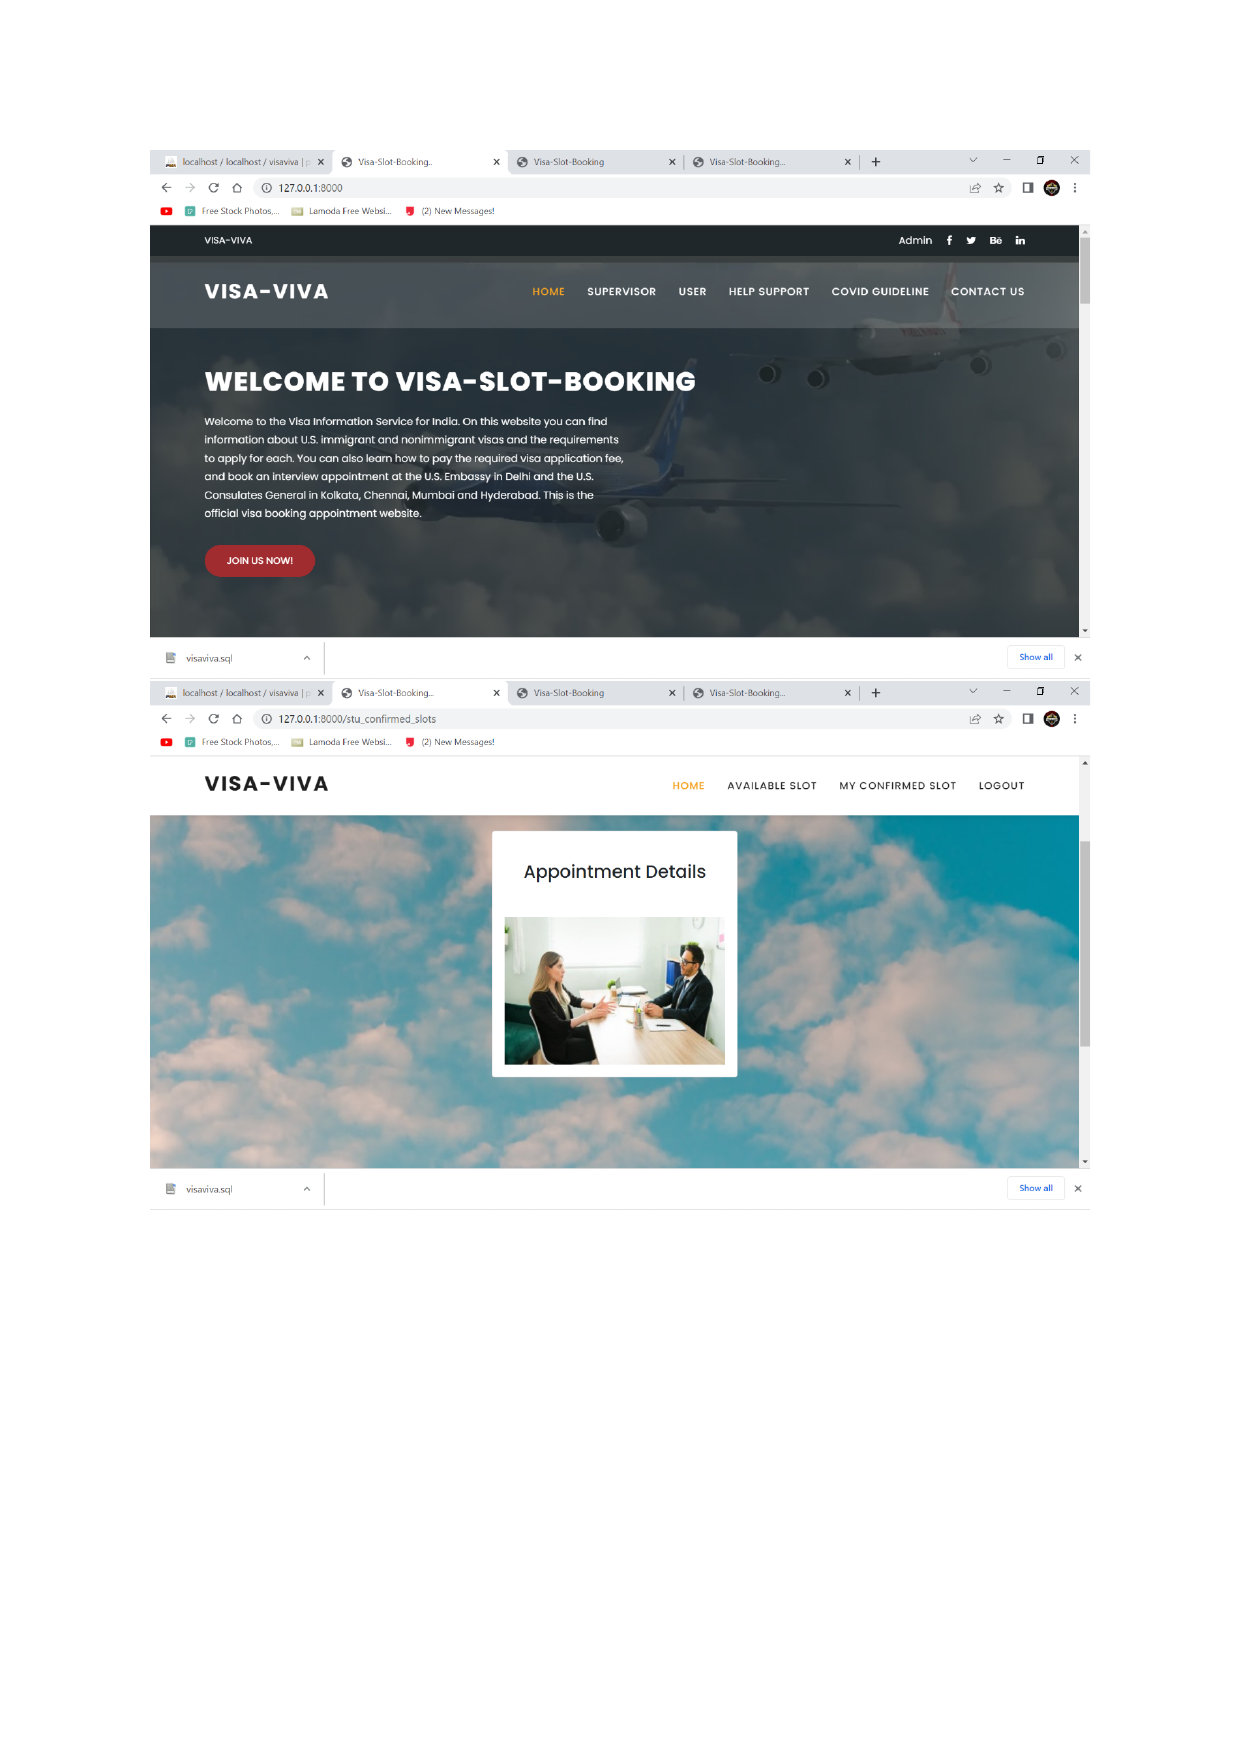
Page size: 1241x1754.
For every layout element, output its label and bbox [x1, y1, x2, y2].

picture [150, 150, 1091, 679]
picture [150, 681, 1091, 1210]
